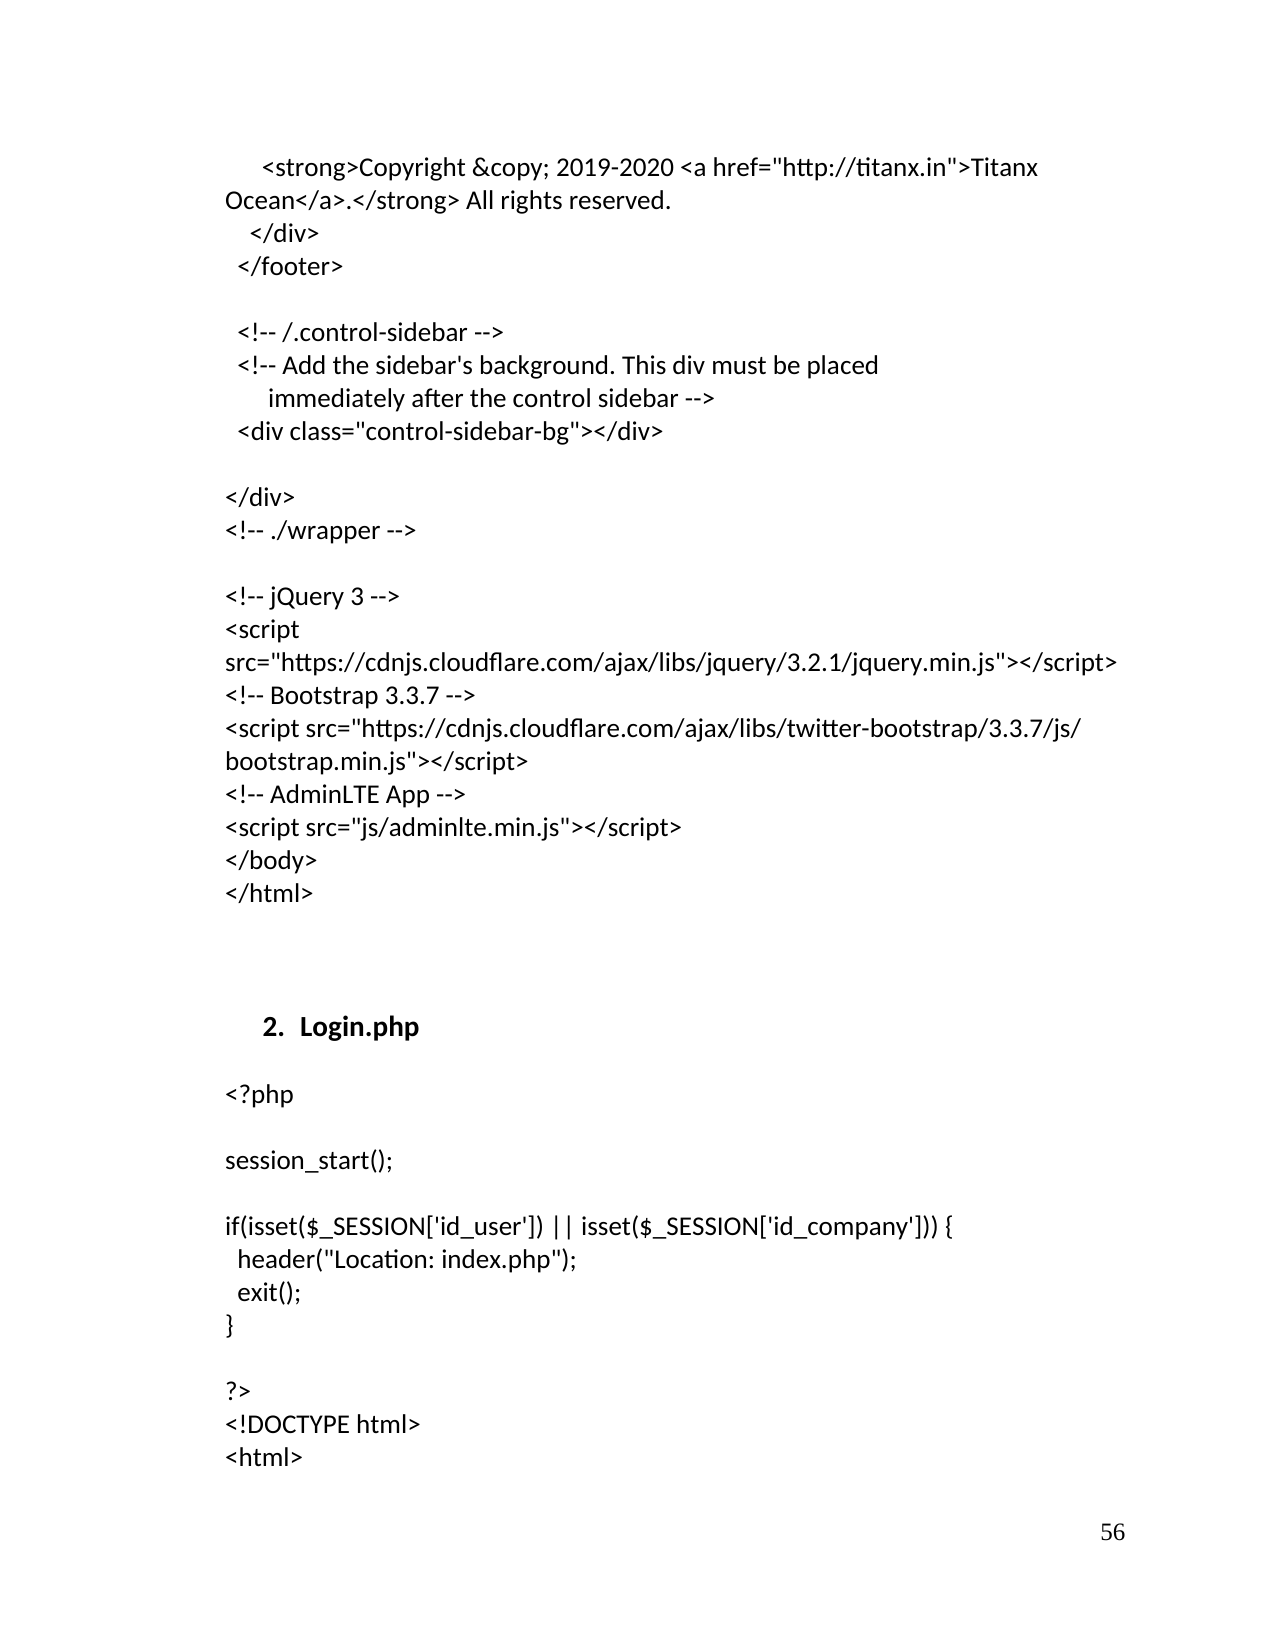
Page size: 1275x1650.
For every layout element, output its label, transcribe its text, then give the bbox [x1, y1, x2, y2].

text <!DOCTYPE html> [225, 1407, 1125, 1440]
text header("Location: index.php"); [225, 1242, 1125, 1275]
text </html> [225, 876, 1125, 909]
text session_start(); [225, 1143, 1125, 1176]
list Login.php [262, 1008, 1125, 1044]
text ?> [225, 1374, 1125, 1407]
text <!-- Add the sidebar's background. This div must be placed [225, 348, 1125, 381]
text </footer> [225, 249, 1125, 282]
text <script src="https://cdnjs.cloudflare.com/ajax/libs/jquery/3.2.1/jquery.min.js"></script> [225, 612, 1125, 678]
text <strong>Copyright &copy; 2019-2020 <a href="http://titanx.in">Titanx Ocean</a>.</strong> All rights reserved. [225, 150, 1125, 216]
text <!-- /.control-sidebar --> [225, 315, 1125, 348]
text <?php [225, 1077, 1125, 1110]
text <!-- Bootstrap 3.3.7 --> [225, 678, 1125, 711]
text if(isset($_SESSION['id_user']) || isset($_SESSION['id_company'])) { [225, 1209, 1125, 1242]
text <!-- ./wrapper --> [225, 513, 1125, 546]
text <script src="js/adminlte.min.js"></script> [225, 810, 1125, 843]
text <!-- AdminLTE App --> [225, 777, 1125, 810]
text exit(); [225, 1275, 1125, 1308]
text } [225, 1308, 1125, 1341]
text <!-- jQuery 3 --> [225, 579, 1125, 612]
text immediately after the control sidebar --> [225, 381, 1125, 414]
text <html> [225, 1440, 1125, 1473]
text </div> [225, 216, 1125, 249]
text <div class="control-sidebar-bg"></div> [225, 414, 1125, 447]
text <script src="https://cdnjs.cloudflare.com/ajax/libs/twitter-bootstrap/3.3.7/js/bootstrap.min.js"></script> [225, 711, 1125, 777]
text </body> [225, 843, 1125, 876]
text </div> [225, 480, 1125, 513]
